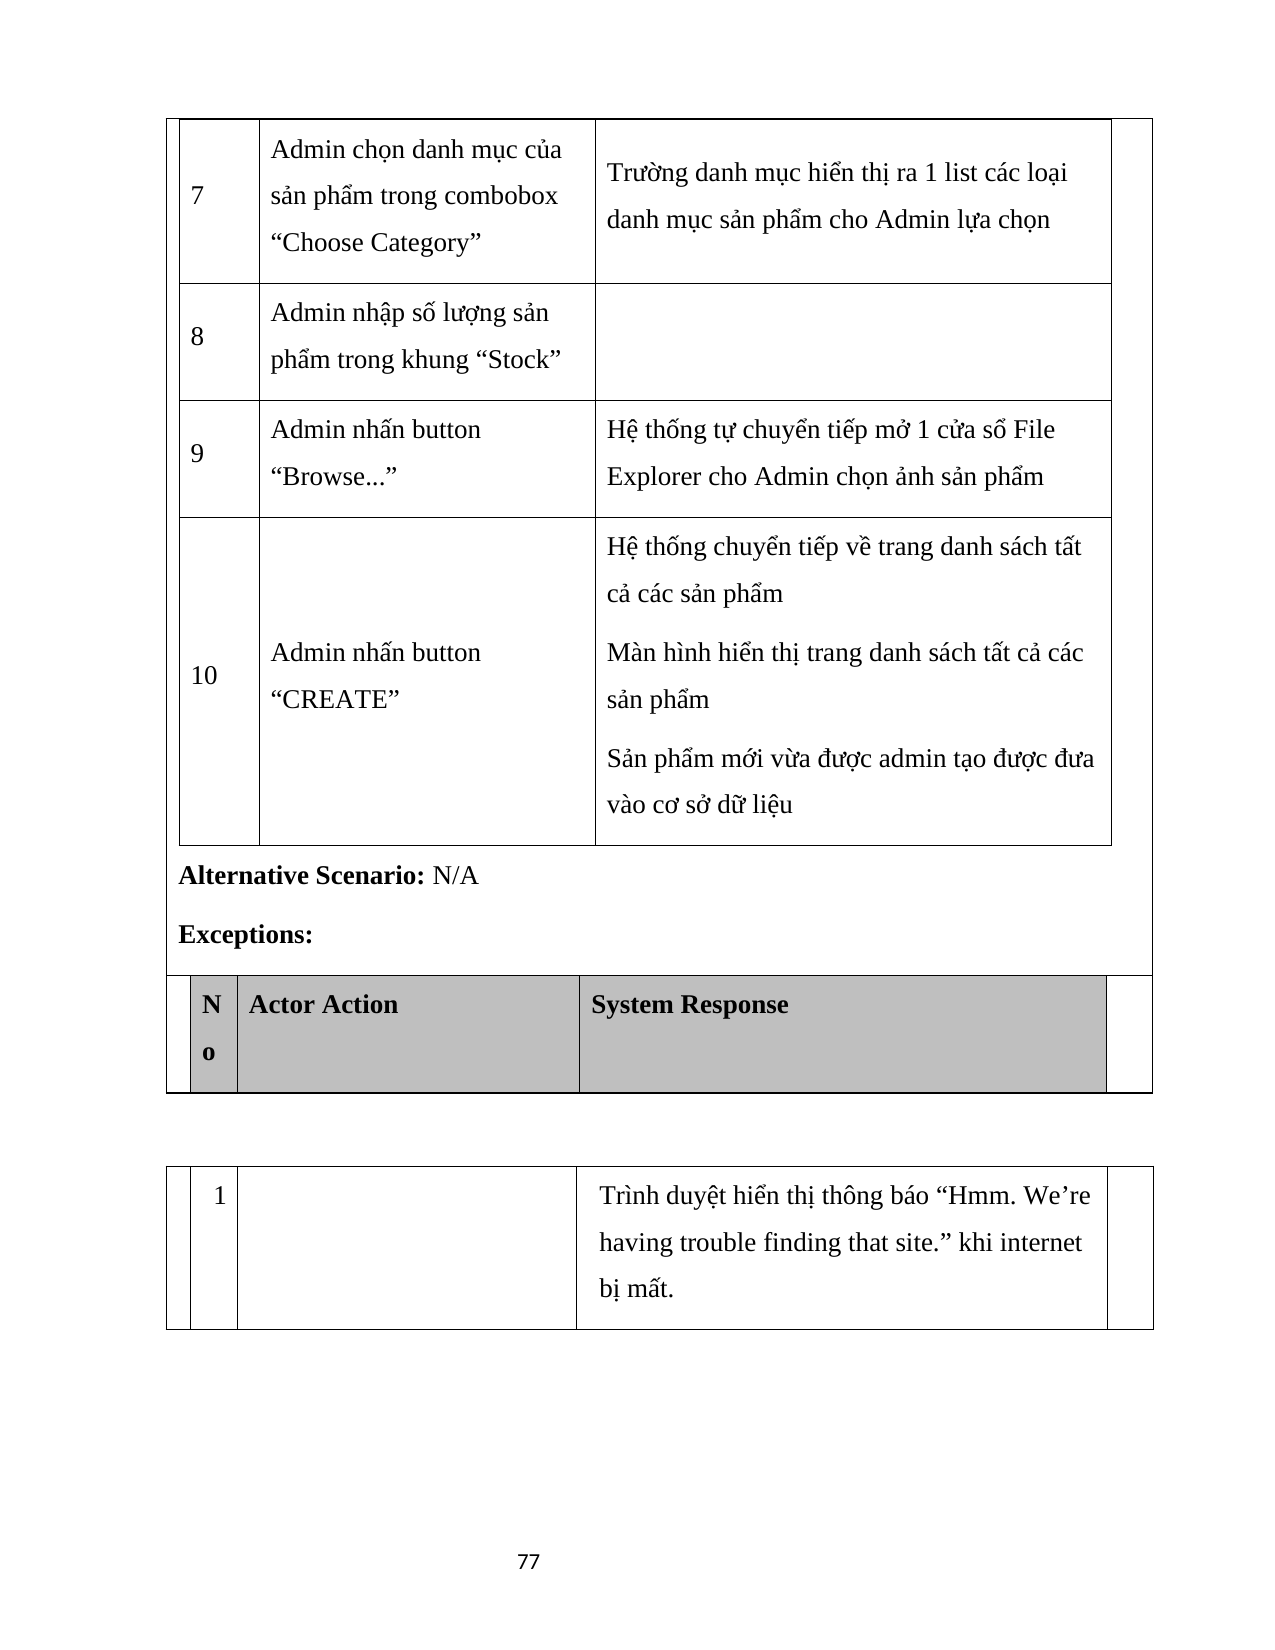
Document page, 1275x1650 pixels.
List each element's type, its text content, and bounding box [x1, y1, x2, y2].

table_cell Actor Action [238, 976, 579, 1092]
table_header [1108, 1167, 1153, 1329]
table_header 1 [191, 1167, 237, 1329]
table_cell [1107, 976, 1152, 1092]
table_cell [167, 119, 1152, 975]
table_header Trình duyệt hiển thị thông báo “Hmm. We’re having trouble finding that site.” khi internet bị mất. [577, 1167, 1107, 1329]
table_header [167, 1167, 190, 1329]
table_header [238, 1167, 576, 1329]
table_cell [167, 976, 190, 1092]
table_cell N o [191, 976, 237, 1092]
table_cell System Response [580, 976, 1106, 1092]
